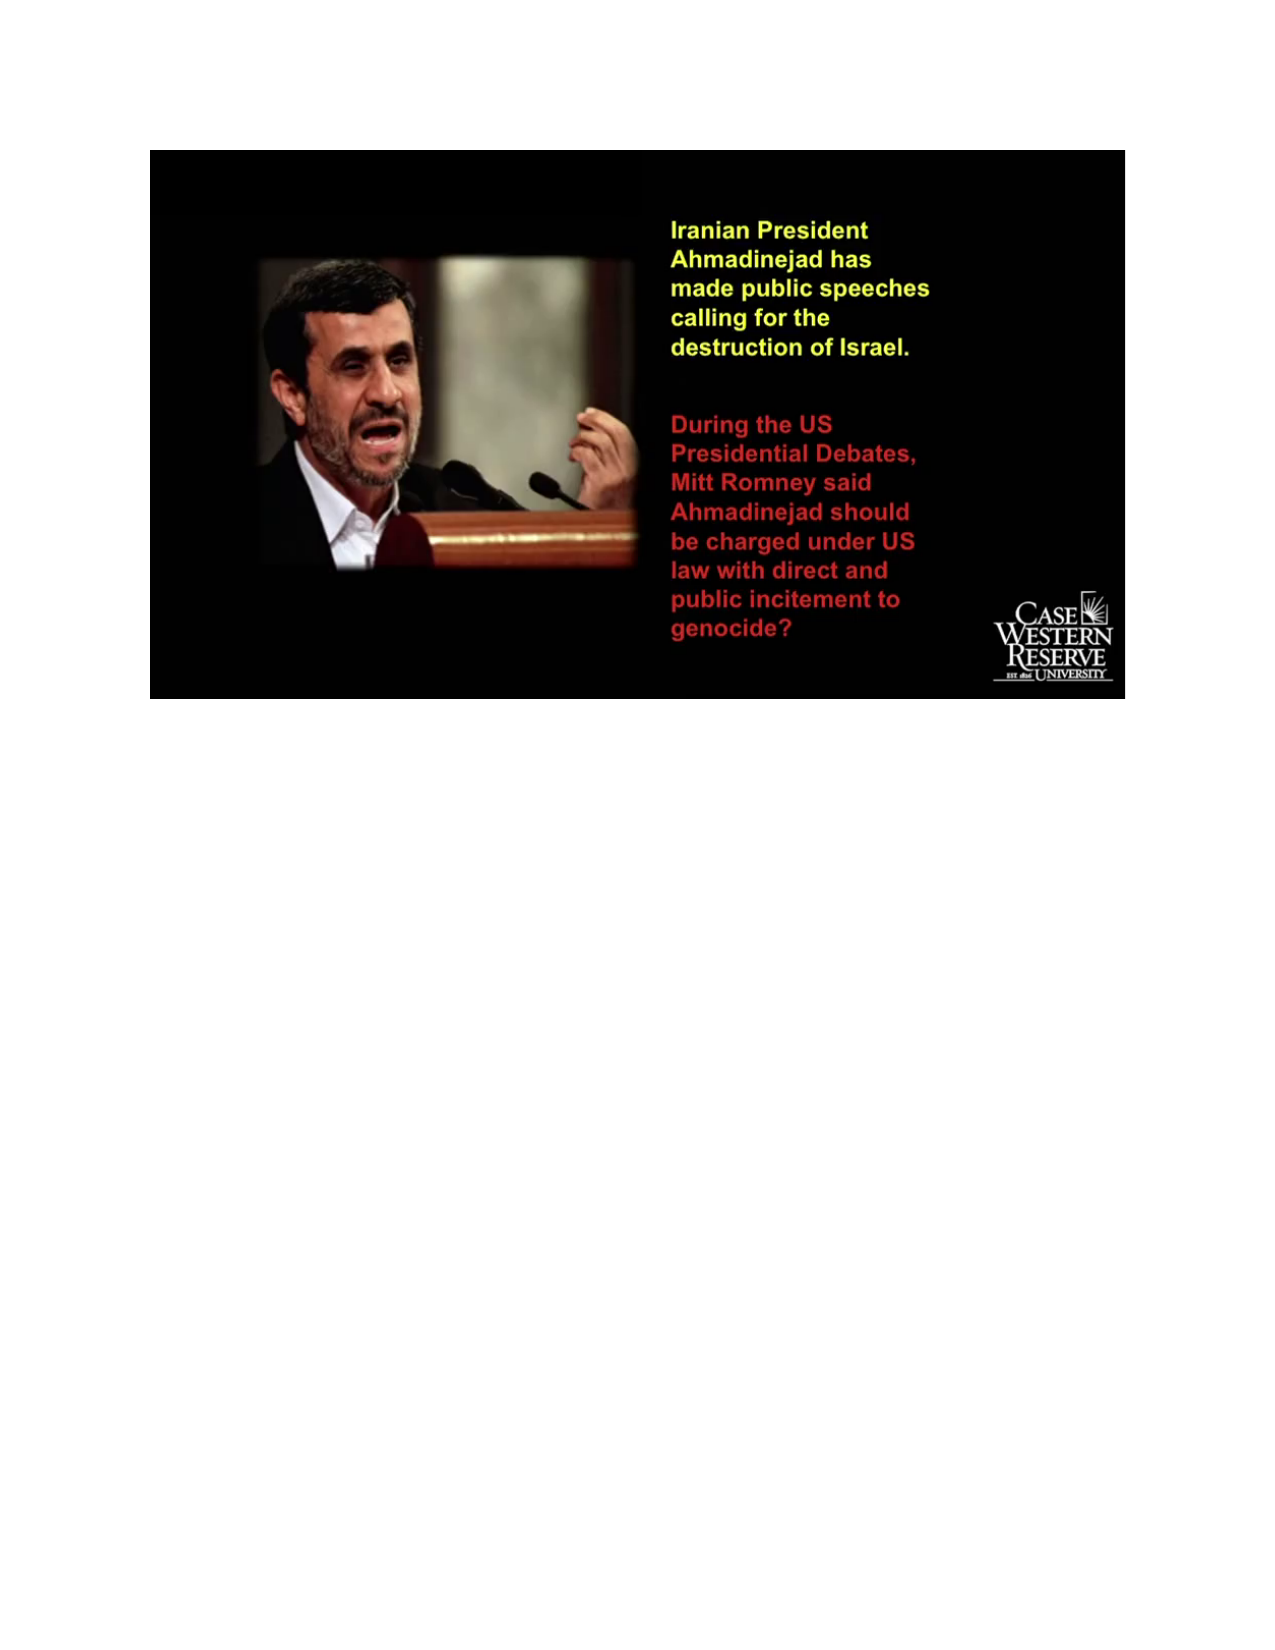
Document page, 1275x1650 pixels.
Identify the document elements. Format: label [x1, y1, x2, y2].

picture [150, 150, 1125, 699]
